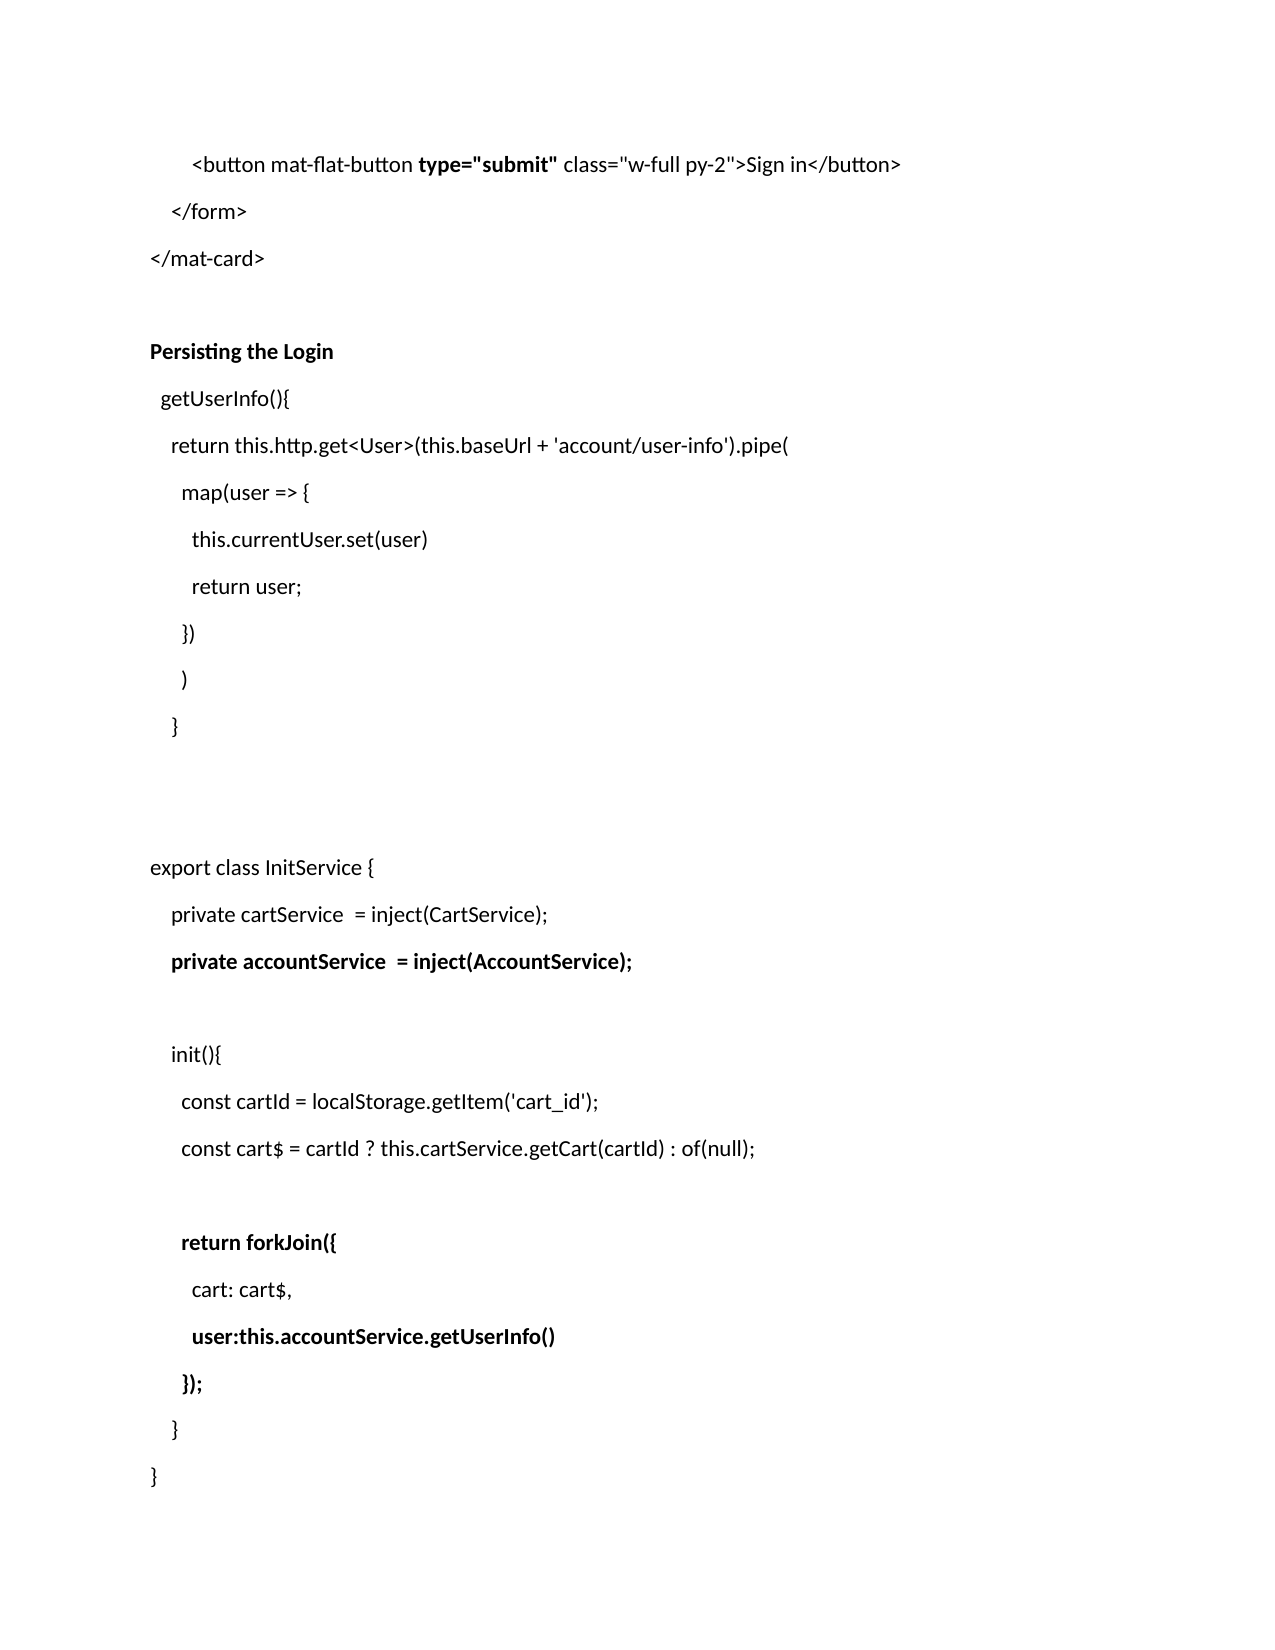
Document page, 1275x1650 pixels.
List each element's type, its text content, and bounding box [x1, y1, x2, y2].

text return user; [150, 572, 1125, 600]
text } [150, 1462, 1125, 1491]
text </form> [150, 197, 1125, 225]
text return forkJoin({ [150, 1228, 1125, 1256]
text this.currentUser.set(user) [150, 525, 1125, 553]
text Persisting the Login [150, 337, 1125, 366]
text </mat-card> [150, 244, 1125, 272]
text }); [150, 1369, 1125, 1397]
text export class InitService { [150, 853, 1125, 881]
text <button mat-flat-button type="submit" class="w-full py-2">Sign in</button> [150, 150, 1125, 178]
text }) [150, 619, 1125, 647]
text return this.http.get<User>(this.baseUrl + 'account/user-info').pipe( [150, 431, 1125, 459]
text private cartService = inject(CartService); [150, 900, 1125, 928]
text user:this.accountService.getUserInfo() [150, 1322, 1125, 1350]
text map(user => { [150, 478, 1125, 506]
text cart: cart$, [150, 1275, 1125, 1303]
text ) [150, 666, 1125, 694]
text } [150, 1416, 1125, 1444]
text getUserInfo(){ [150, 384, 1125, 412]
text } [150, 712, 1125, 741]
text const cart$ = cartId ? this.cartService.getCart(cartId) : of(null); [150, 1134, 1125, 1162]
text const cartId = localStorage.getItem('cart_id'); [150, 1087, 1125, 1116]
text init(){ [150, 1041, 1125, 1069]
text private accountService = inject(AccountService); [150, 947, 1125, 975]
